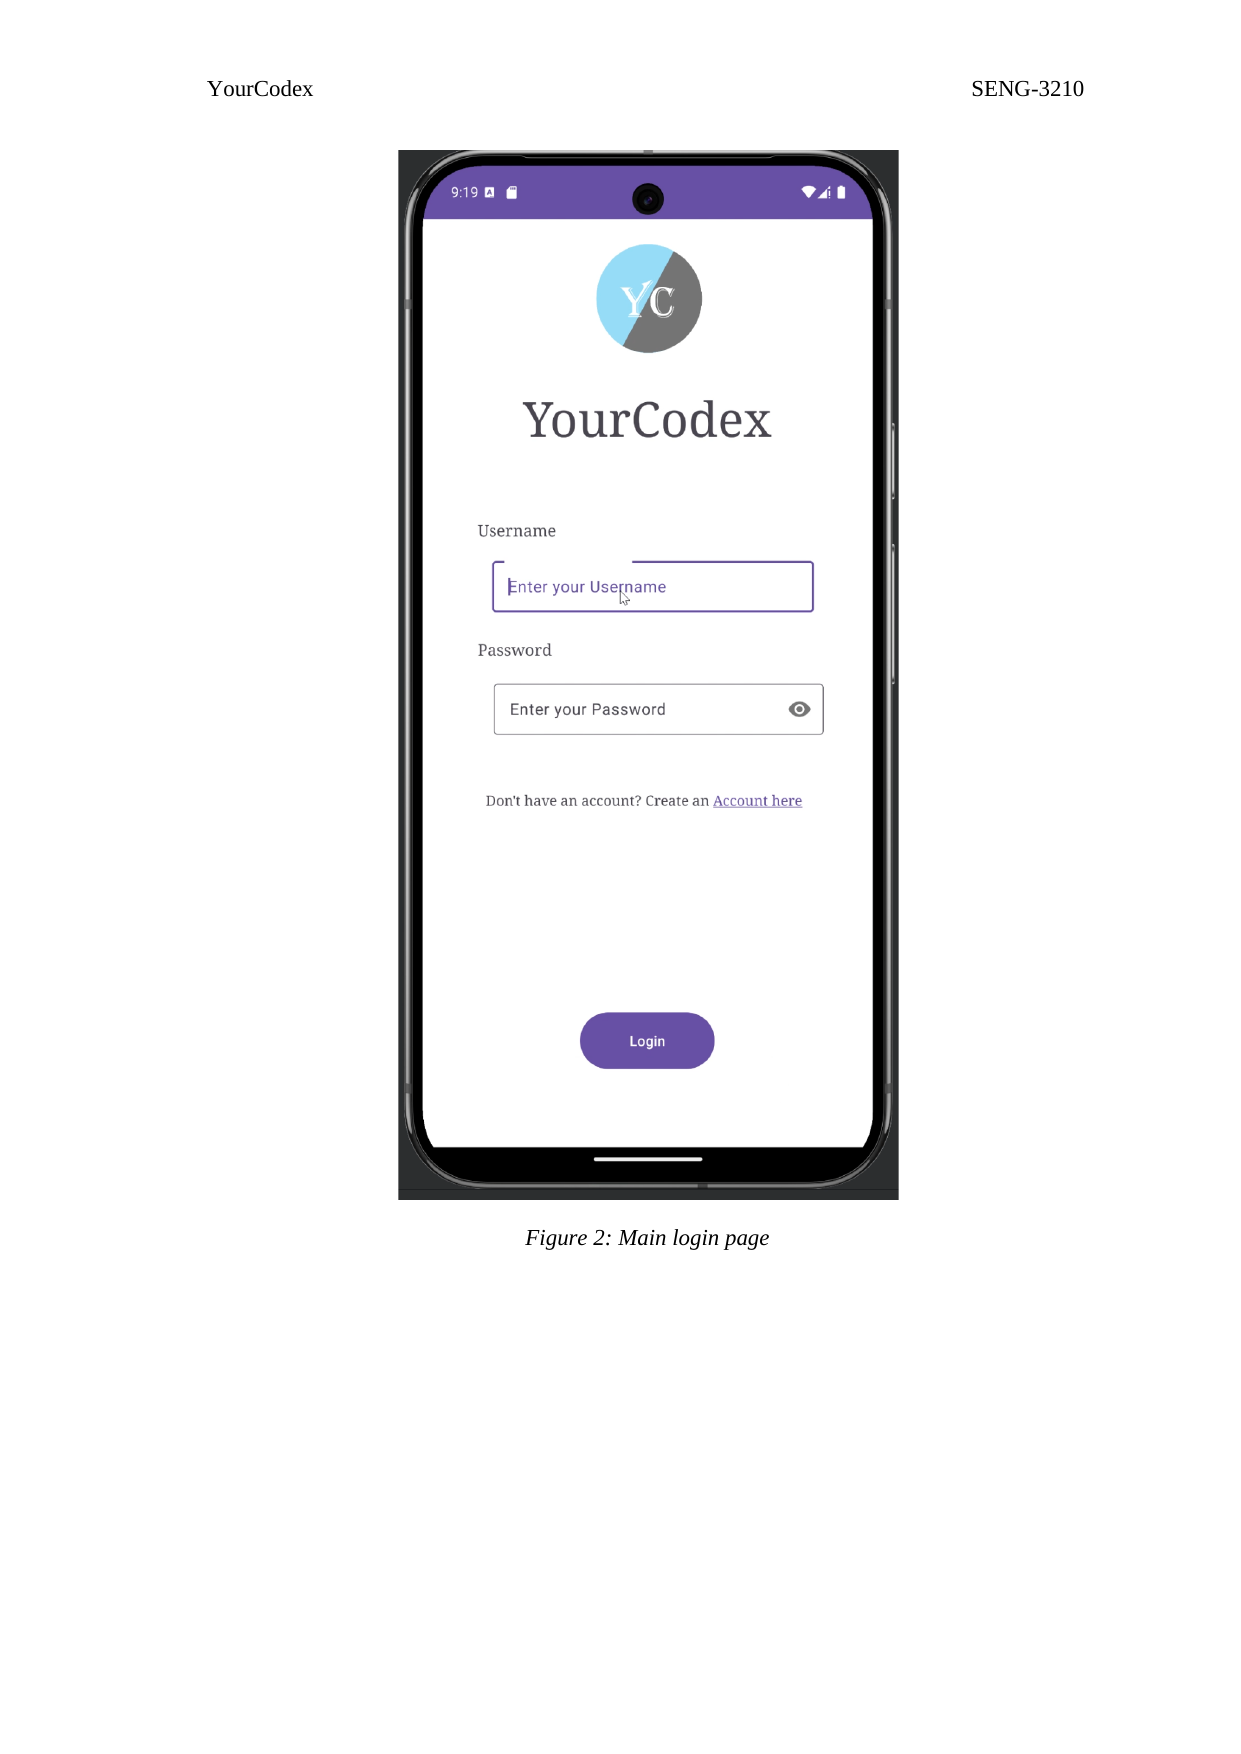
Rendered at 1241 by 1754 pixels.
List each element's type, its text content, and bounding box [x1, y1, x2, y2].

picture [398, 150, 899, 1200]
text Figure 2: Main login page [207, 1224, 1090, 1251]
